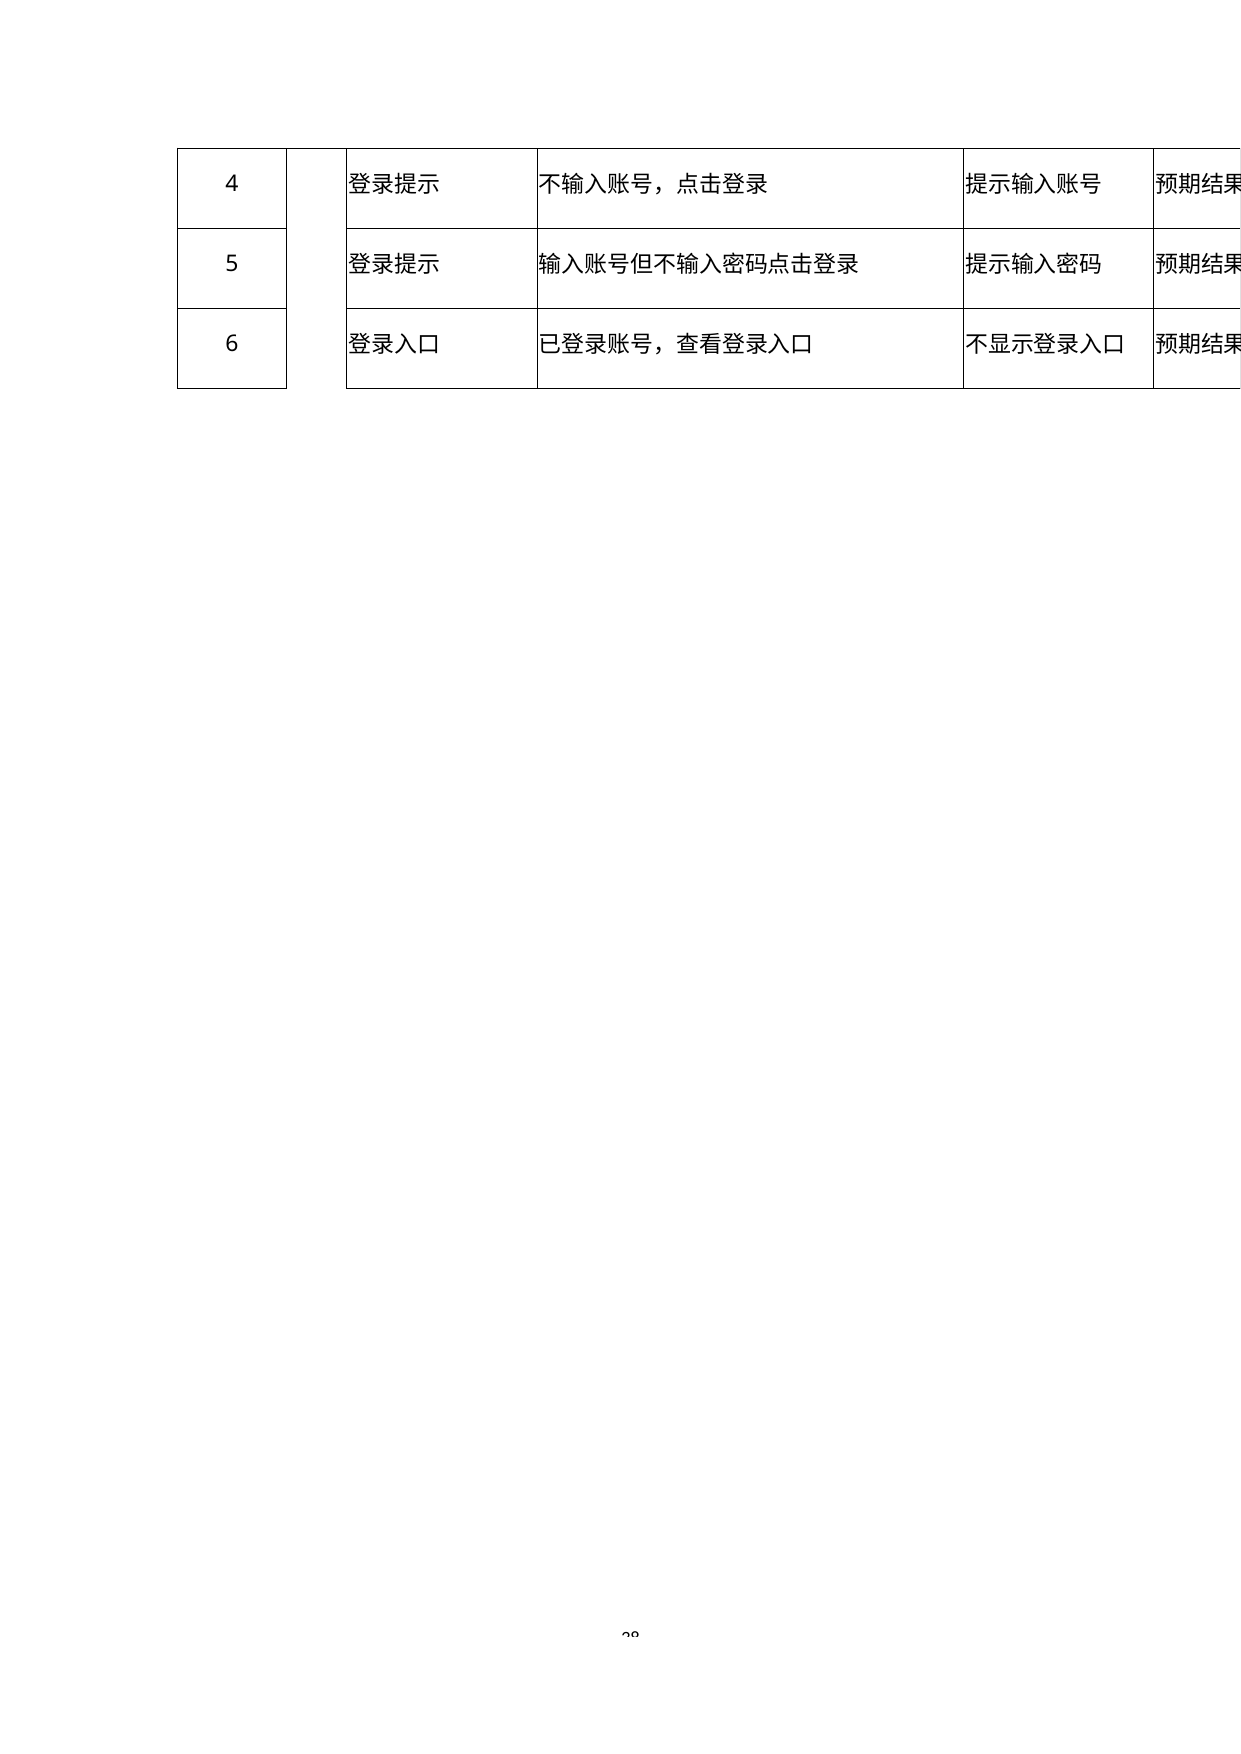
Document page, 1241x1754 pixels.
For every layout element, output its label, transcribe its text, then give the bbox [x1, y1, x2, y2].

table_cell 不显示登录入口 [964, 309, 1153, 388]
table_cell 输入账号但不输入密码点击登录 [538, 229, 963, 308]
table_cell 登录提示 [347, 229, 537, 308]
table_cell 预期结果 [1154, 229, 1240, 308]
table_cell 预期结果 [1154, 149, 1240, 228]
table_cell 5 [178, 229, 286, 308]
table_cell 4 [178, 149, 286, 228]
table_cell 6 [178, 309, 286, 388]
table_cell 提示输入账号 [964, 149, 1153, 228]
table_cell 提示输入密码 [964, 229, 1153, 308]
table_cell 登录入口 [347, 309, 537, 388]
table_cell 不输入账号，点击登录 [538, 149, 963, 228]
table_cell 登录提示 [347, 149, 537, 228]
table_cell 预期结果 [1154, 309, 1240, 388]
table_cell 已登录账号，查看登录入口 [538, 309, 963, 388]
